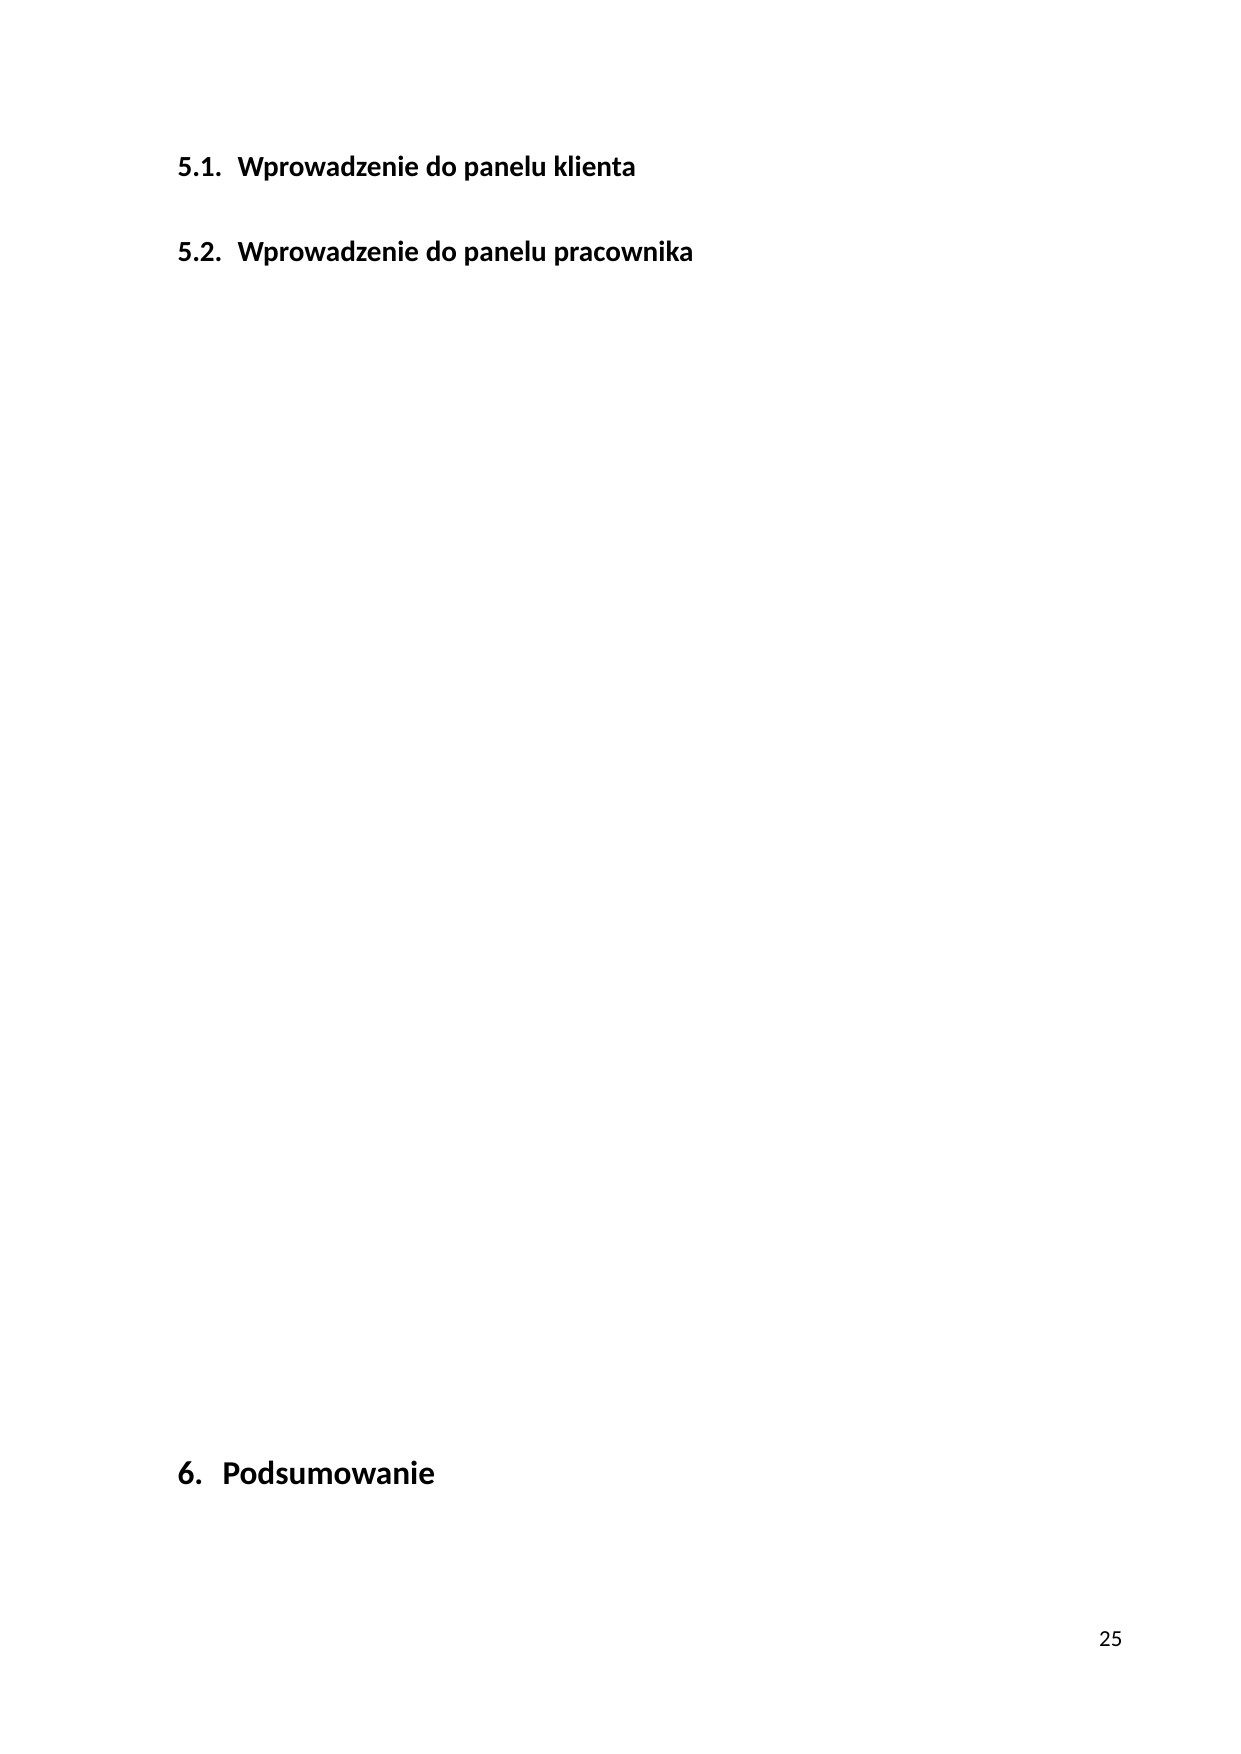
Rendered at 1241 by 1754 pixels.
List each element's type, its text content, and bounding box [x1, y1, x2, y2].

subtitle Wprowadzenie do panelu pracownika [177, 233, 1122, 269]
subtitle Wprowadzenie do panelu klienta [177, 148, 1122, 183]
subtitle Podsumowanie [177, 1452, 1122, 1492]
